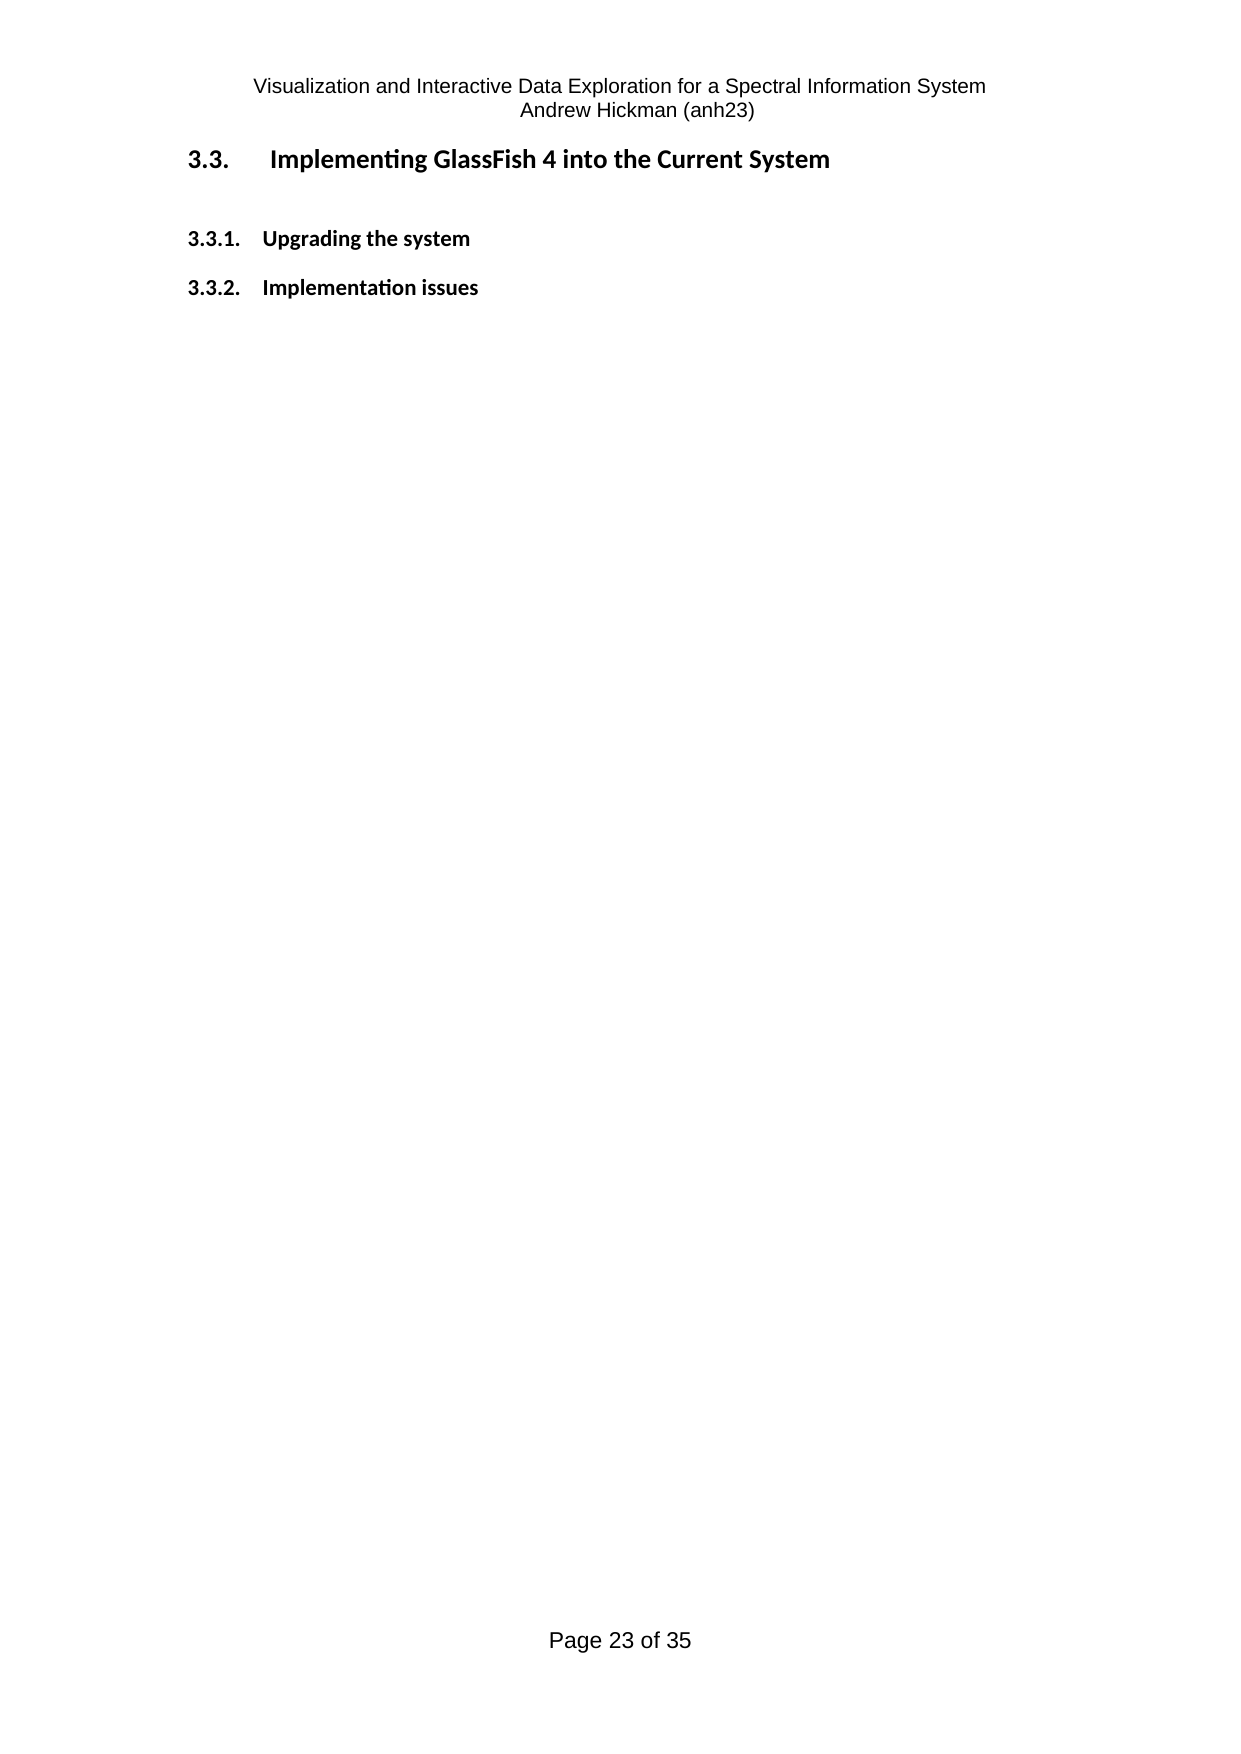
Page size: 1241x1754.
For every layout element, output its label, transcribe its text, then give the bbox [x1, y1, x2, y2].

subtitle Upgrading the system [187, 224, 1053, 252]
subtitle Implementing GlassFish 4 into the Current System [187, 142, 1053, 176]
subtitle Implementation issues [187, 273, 1053, 329]
